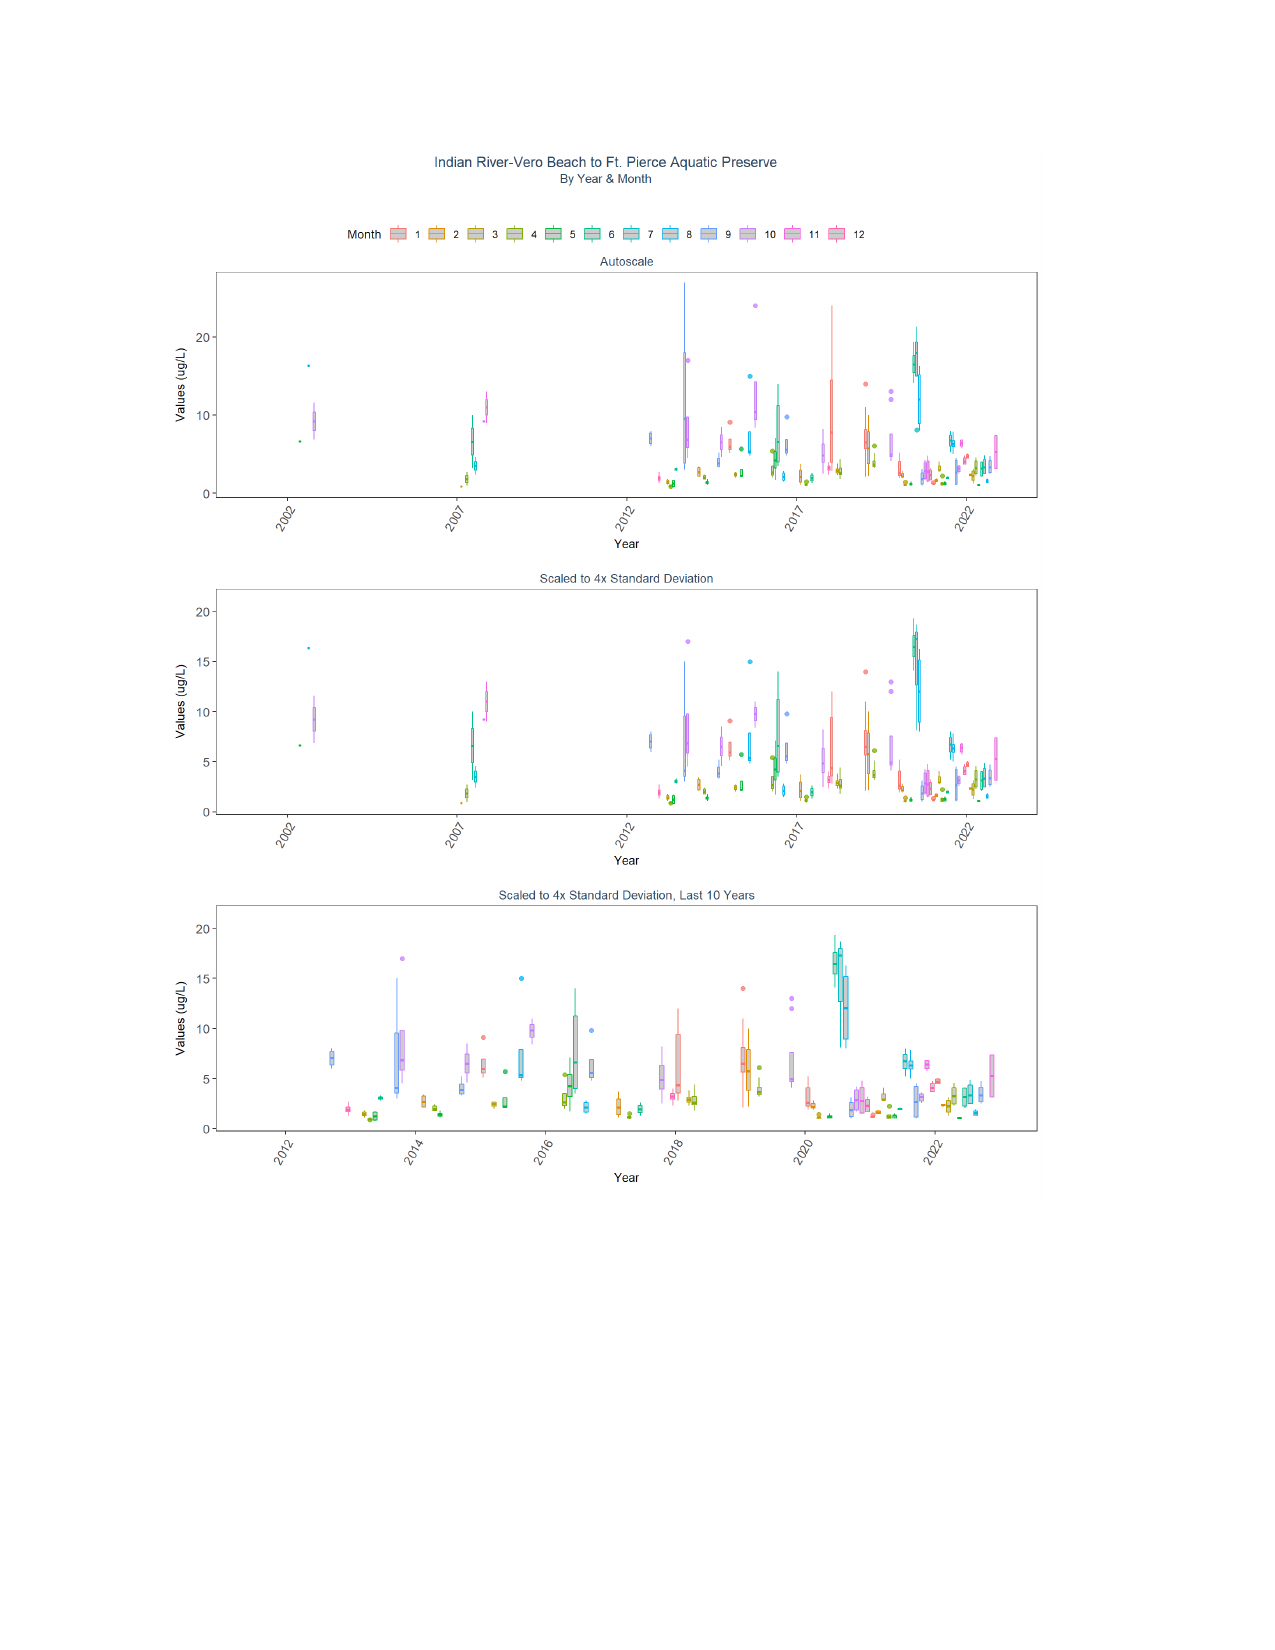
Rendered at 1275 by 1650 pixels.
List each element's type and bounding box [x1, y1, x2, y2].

picture [168, 150, 1044, 1200]
